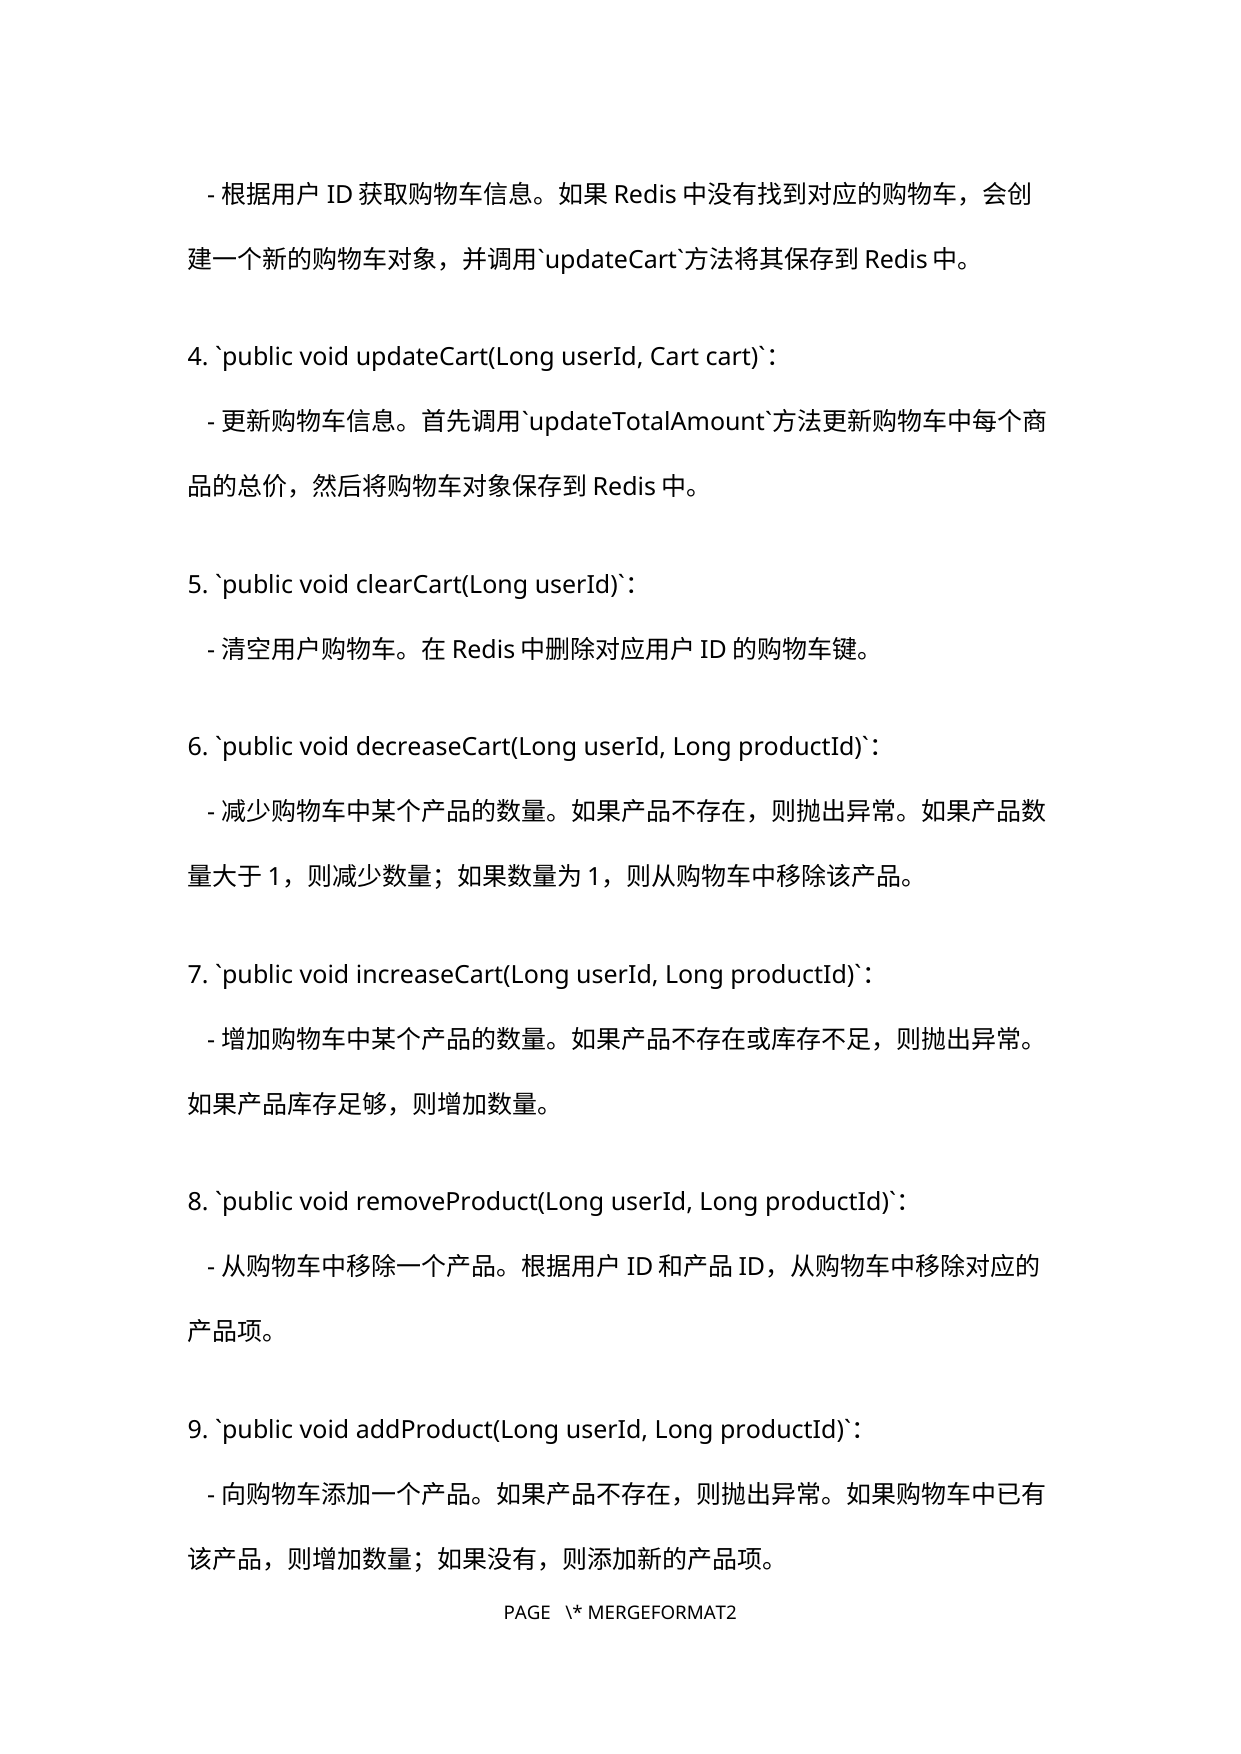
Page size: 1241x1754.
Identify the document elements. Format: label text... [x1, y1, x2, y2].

text - 清空用户购物车。在Redis中删除对应用户ID的购物车键。 [187, 615, 1053, 680]
text - 更新购物车信息。首先调用`updateTotalAmount`方法更新购物车中每个商品的总价，然后将购物车对象保存到Redis中。 [187, 387, 1053, 517]
text 4. `public void updateCart(Long userId, Cart cart)`： [187, 322, 1053, 387]
text - 增加购物车中某个产品的数量。如果产品不存在或库存不足，则抛出异常。如果产品库存足够，则增加数量。 [187, 1005, 1053, 1135]
text 9. `public void addProduct(Long userId, Long productId)`： [187, 1395, 1053, 1460]
text - 向购物车添加一个产品。如果产品不存在，则抛出异常。如果购物车中已有该产品，则增加数量；如果没有，则添加新的产品项。 [187, 1460, 1053, 1590]
text - 根据用户ID获取购物车信息。如果Redis中没有找到对应的购物车，会创建一个新的购物车对象，并调用`updateCart`方法将其保存到Redis中。 [187, 160, 1053, 290]
text 8. `public void removeProduct(Long userId, Long productId)`： [187, 1167, 1053, 1232]
text 6. `public void decreaseCart(Long userId, Long productId)`： [187, 712, 1053, 777]
text - 减少购物车中某个产品的数量。如果产品不存在，则抛出异常。如果产品数量大于1，则减少数量；如果数量为1，则从购物车中移除该产品。 [187, 777, 1053, 907]
text - 从购物车中移除一个产品。根据用户ID和产品ID，从购物车中移除对应的产品项。 [187, 1232, 1053, 1362]
text 5. `public void clearCart(Long userId)`： [187, 550, 1053, 615]
text 7. `public void increaseCart(Long userId, Long productId)`： [187, 940, 1053, 1005]
